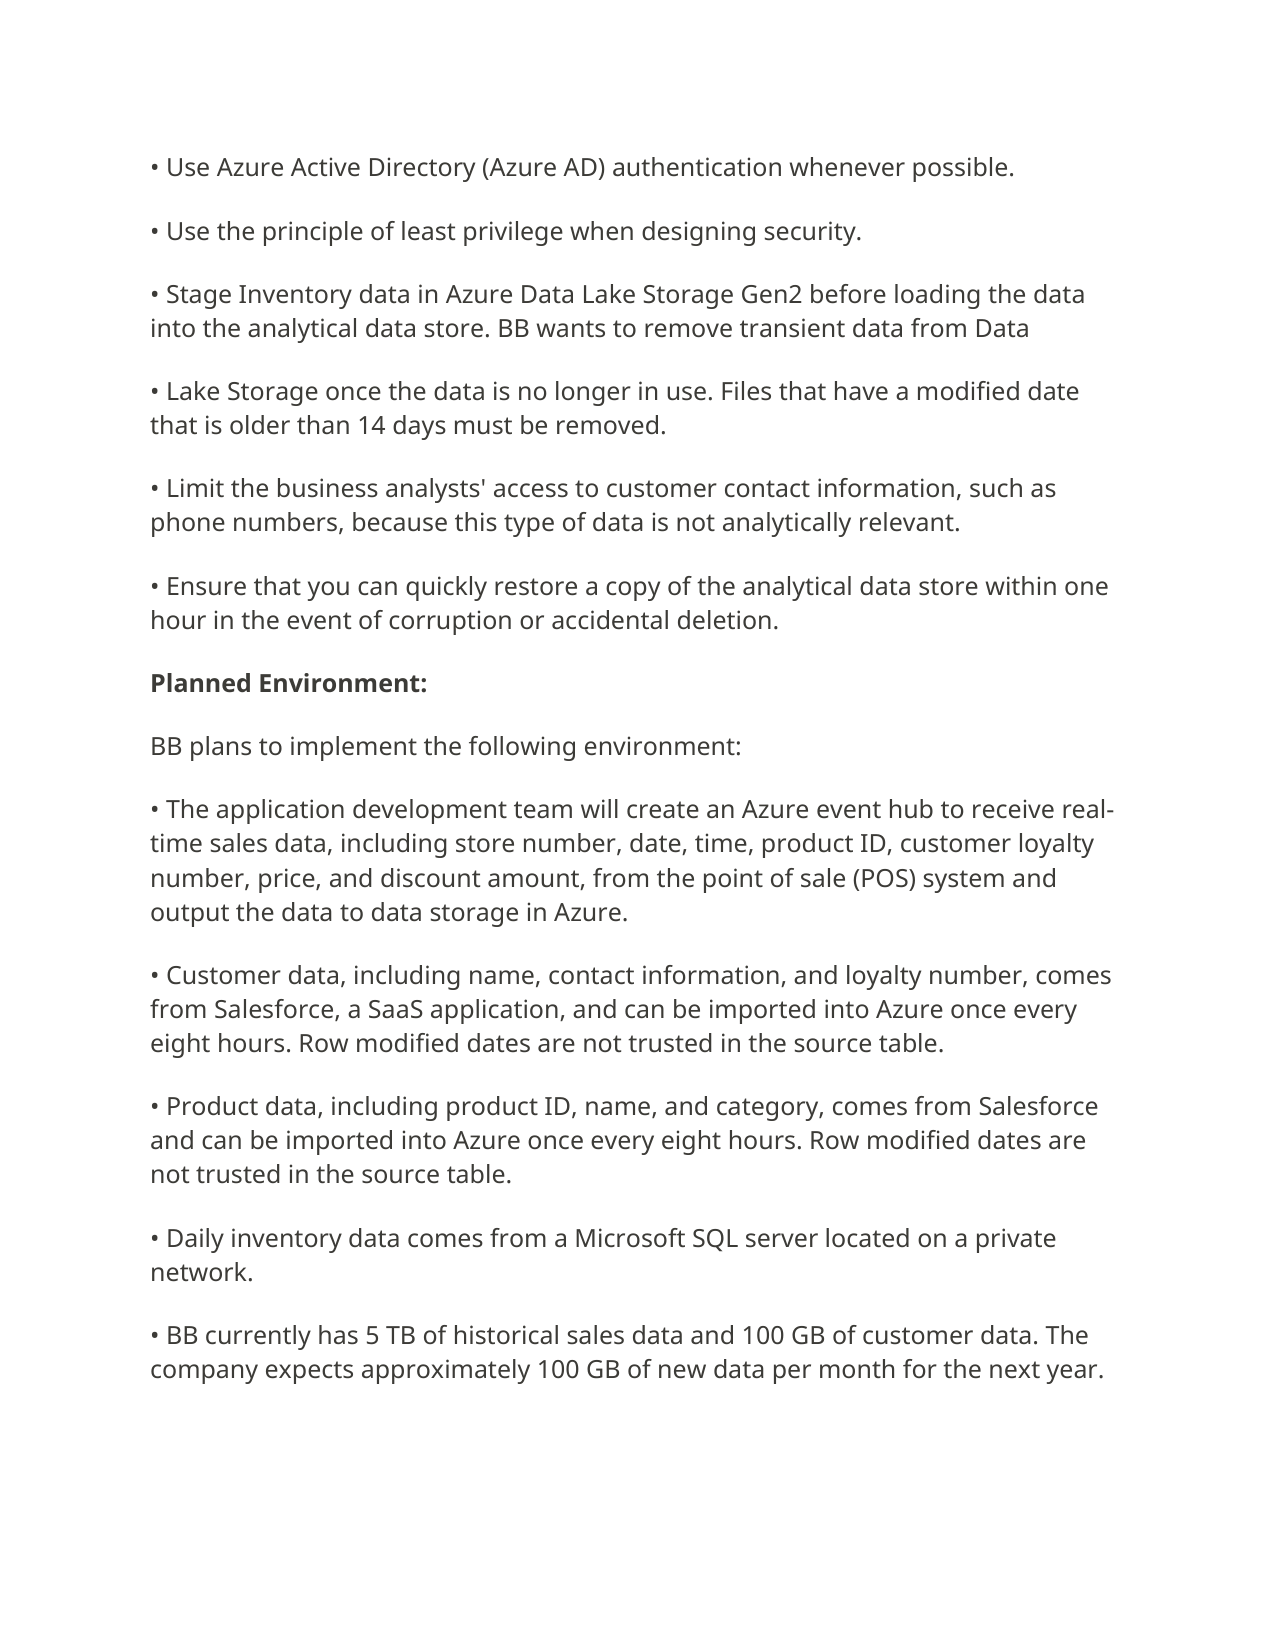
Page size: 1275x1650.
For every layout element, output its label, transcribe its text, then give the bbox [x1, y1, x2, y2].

text • Limit the business analysts' access to customer contact information, such as phone numbers, because this type of data is not analytically relevant. [150, 471, 1125, 539]
text • Daily inventory data comes from a Microsoft SQL server located on a private network. [150, 1220, 1125, 1288]
text • Product data, including product ID, name, and category, comes from Salesforce and can be imported into Azure once every eight hours. Row modified dates are not trusted in the source table. [150, 1089, 1125, 1191]
text Planned Environment: [150, 666, 1125, 700]
text BB plans to implement the following environment: [150, 729, 1125, 763]
text • Stage Inventory data in Azure Data Lake Storage Gen2 before loading the data into the analytical data store. BB wants to remove transient data from Data [150, 276, 1125, 344]
text • Use Azure Active Directory (Azure AD) authentication whenever possible. [150, 150, 1125, 184]
text • Use the principle of least privilege when designing security. [150, 213, 1125, 247]
text • Lake Storage once the data is no longer in use. Files that have a modified date that is older than 14 days must be removed. [150, 374, 1125, 442]
text • Customer data, including name, contact information, and loyalty number, comes from Salesforce, a SaaS application, and can be imported into Azure once every eight hours. Row modified dates are not trusted in the source table. [150, 957, 1125, 1060]
text • The application development team will create an Azure event hub to receive real-time sales data, including store number, date, time, product ID, customer loyalty number, price, and discount amount, from the point of sale (POS) system and output the data to data storage in Azure. [150, 792, 1125, 928]
text • BB currently has 5 TB of historical sales data and 100 GB of customer data. The company expects approximately 100 GB of new data per month for the next year. [150, 1317, 1125, 1386]
text • Ensure that you can quickly restore a copy of the analytical data store within one hour in the event of corruption or accidental deletion. [150, 568, 1125, 636]
